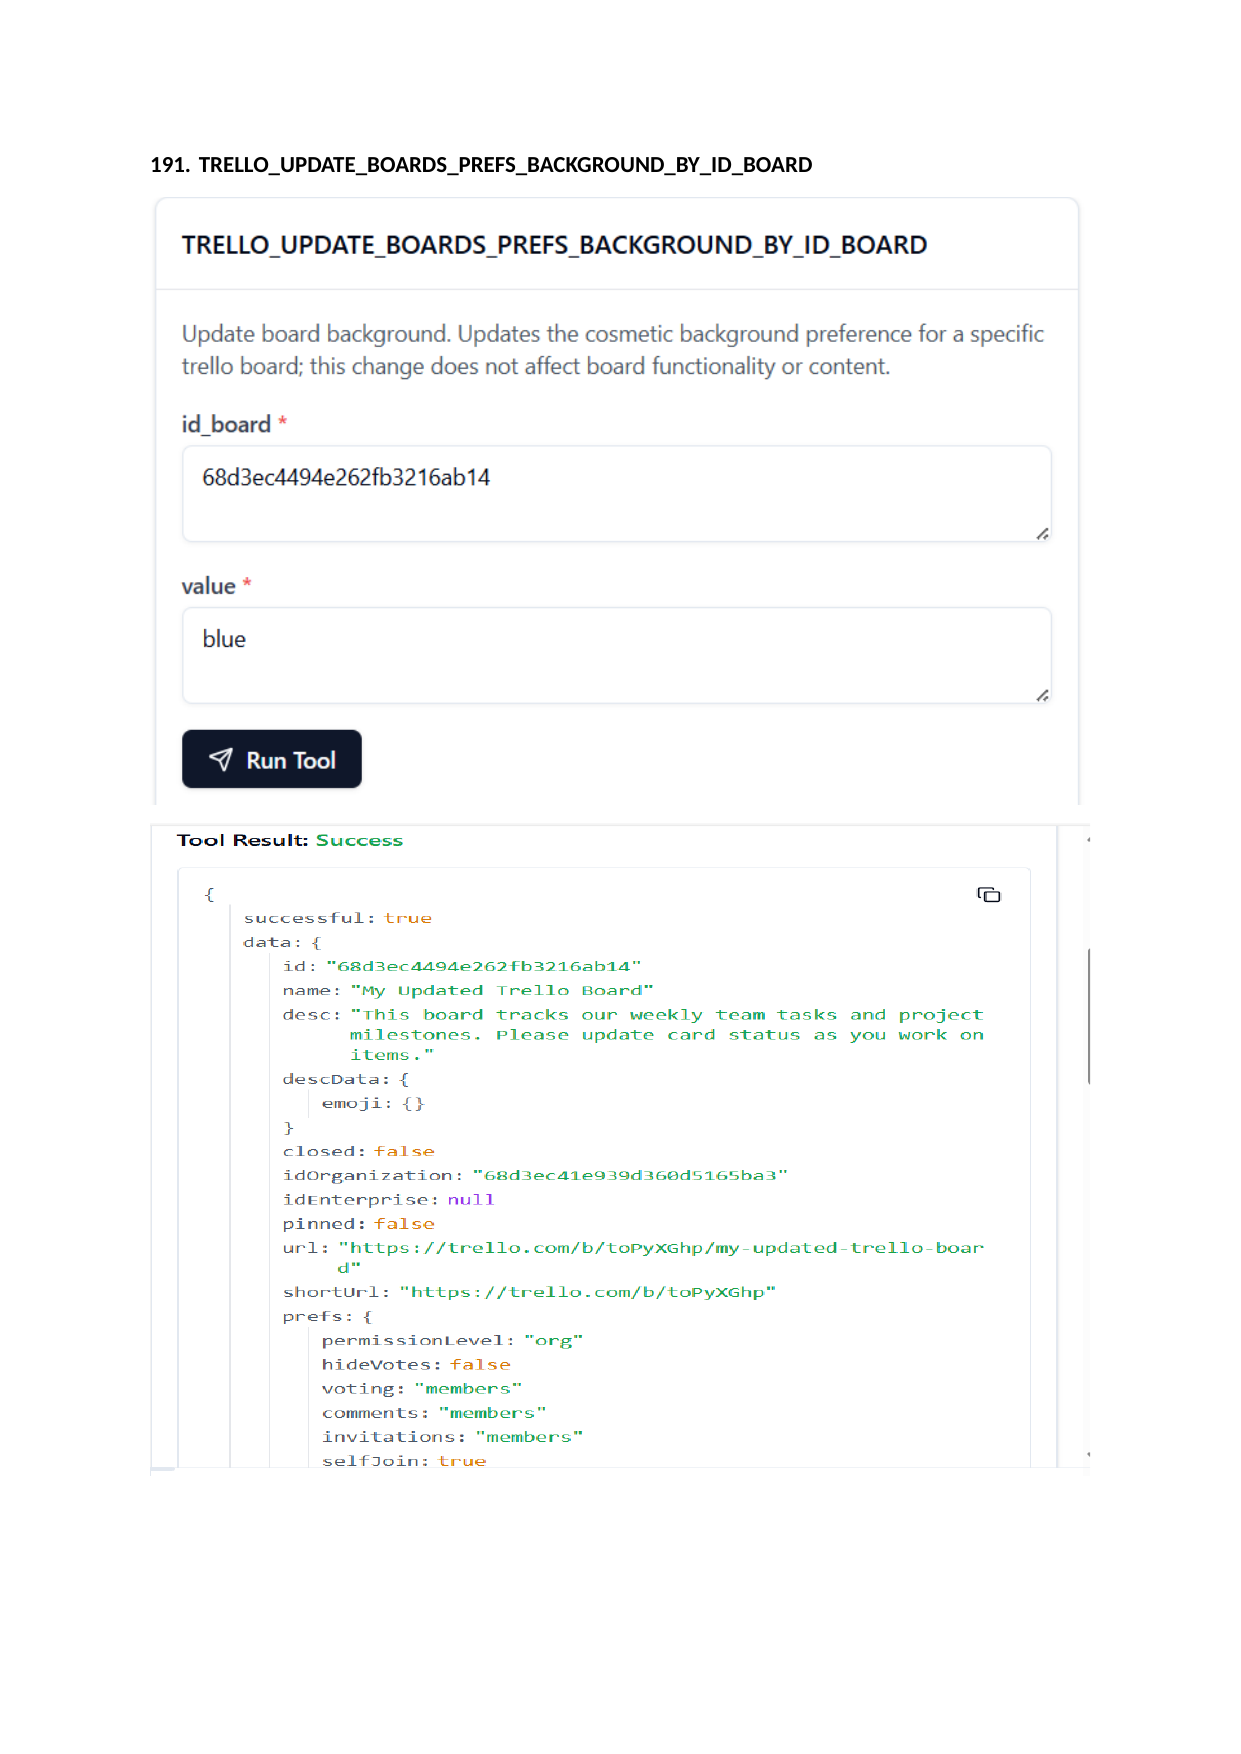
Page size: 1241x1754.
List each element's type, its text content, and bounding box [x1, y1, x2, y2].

picture [150, 823, 1091, 1476]
text 191. TRELLO_UPDATE_BOARDS_PREFS_BACKGROUND_BY_ID_BOARD [150, 150, 1090, 178]
picture [150, 197, 1091, 805]
